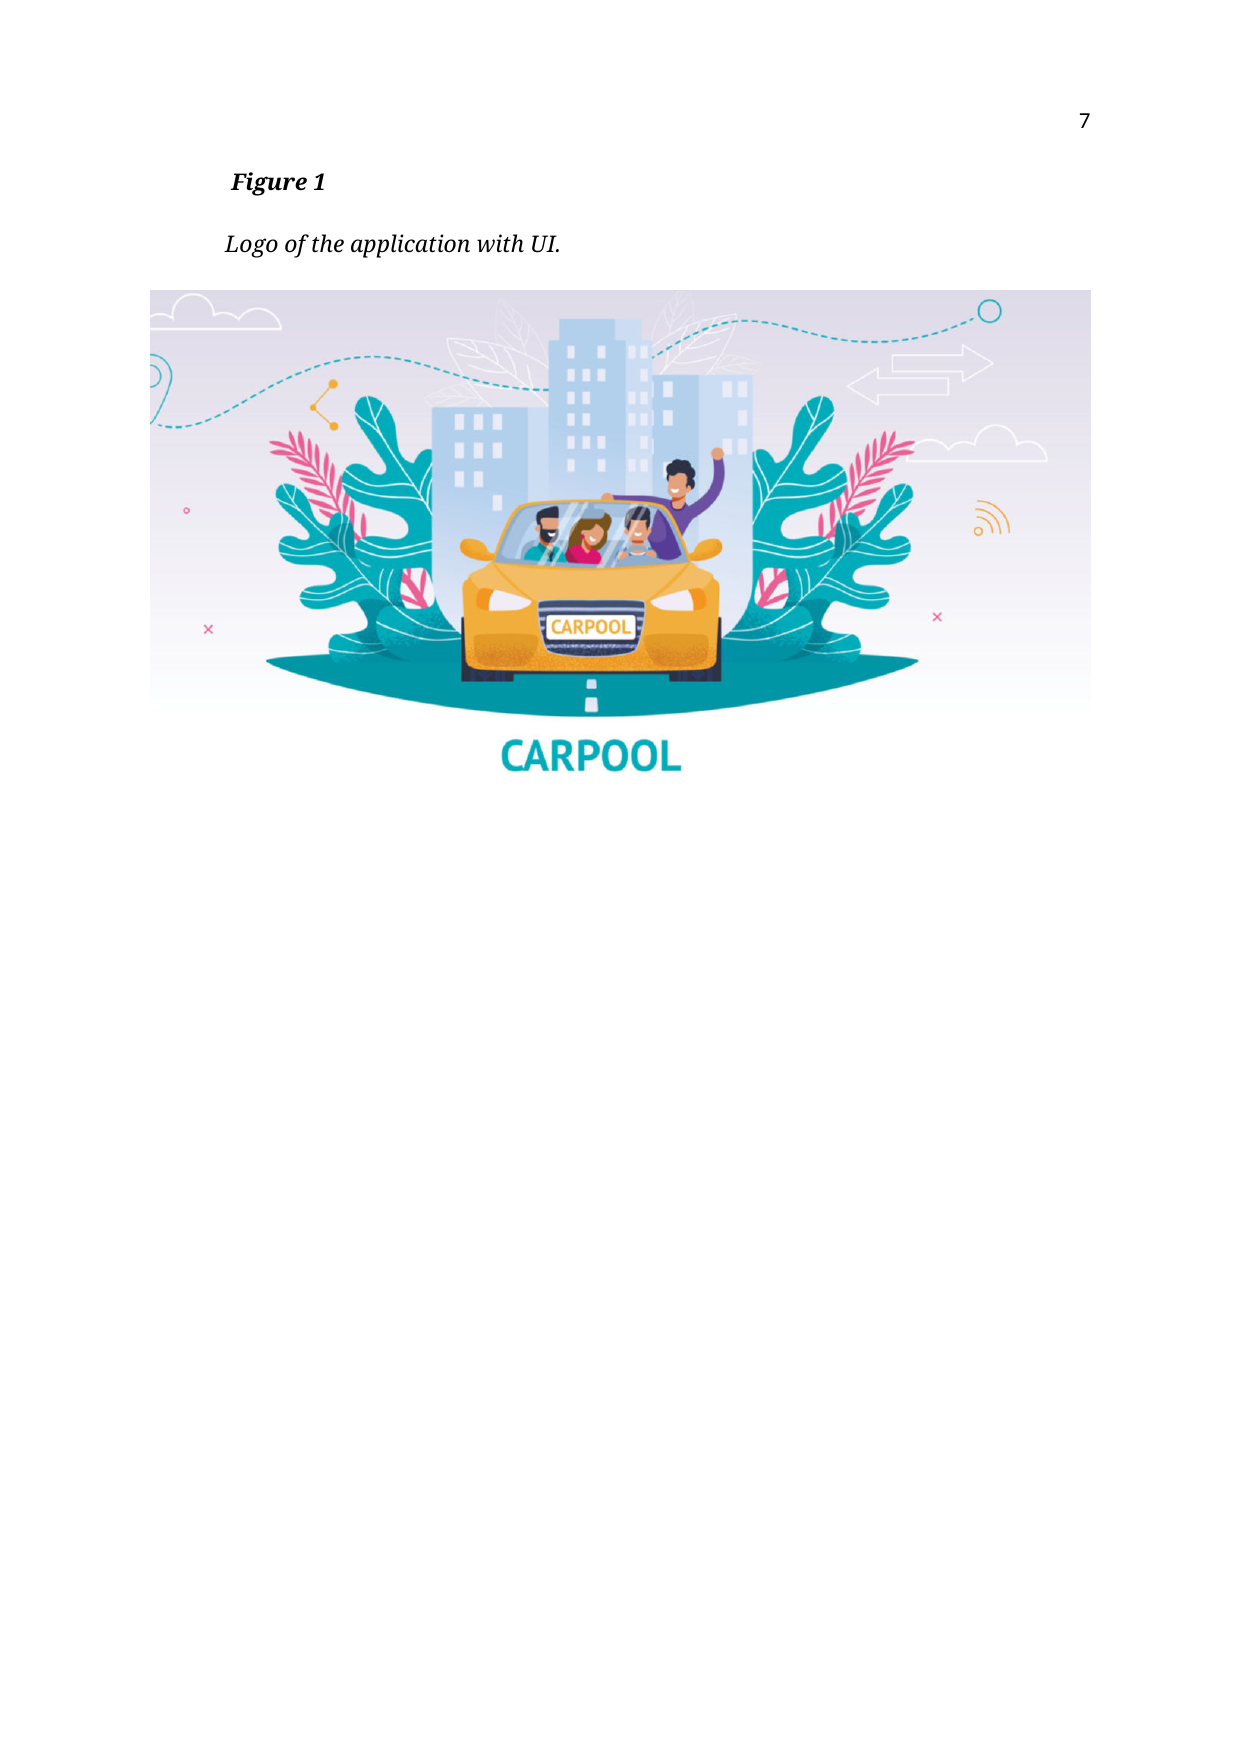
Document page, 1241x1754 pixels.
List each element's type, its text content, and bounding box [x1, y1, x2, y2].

picture [150, 290, 1091, 783]
subtitle Logo of the application with UI. [150, 228, 1090, 259]
subtitle Figure 1 [150, 166, 1090, 197]
